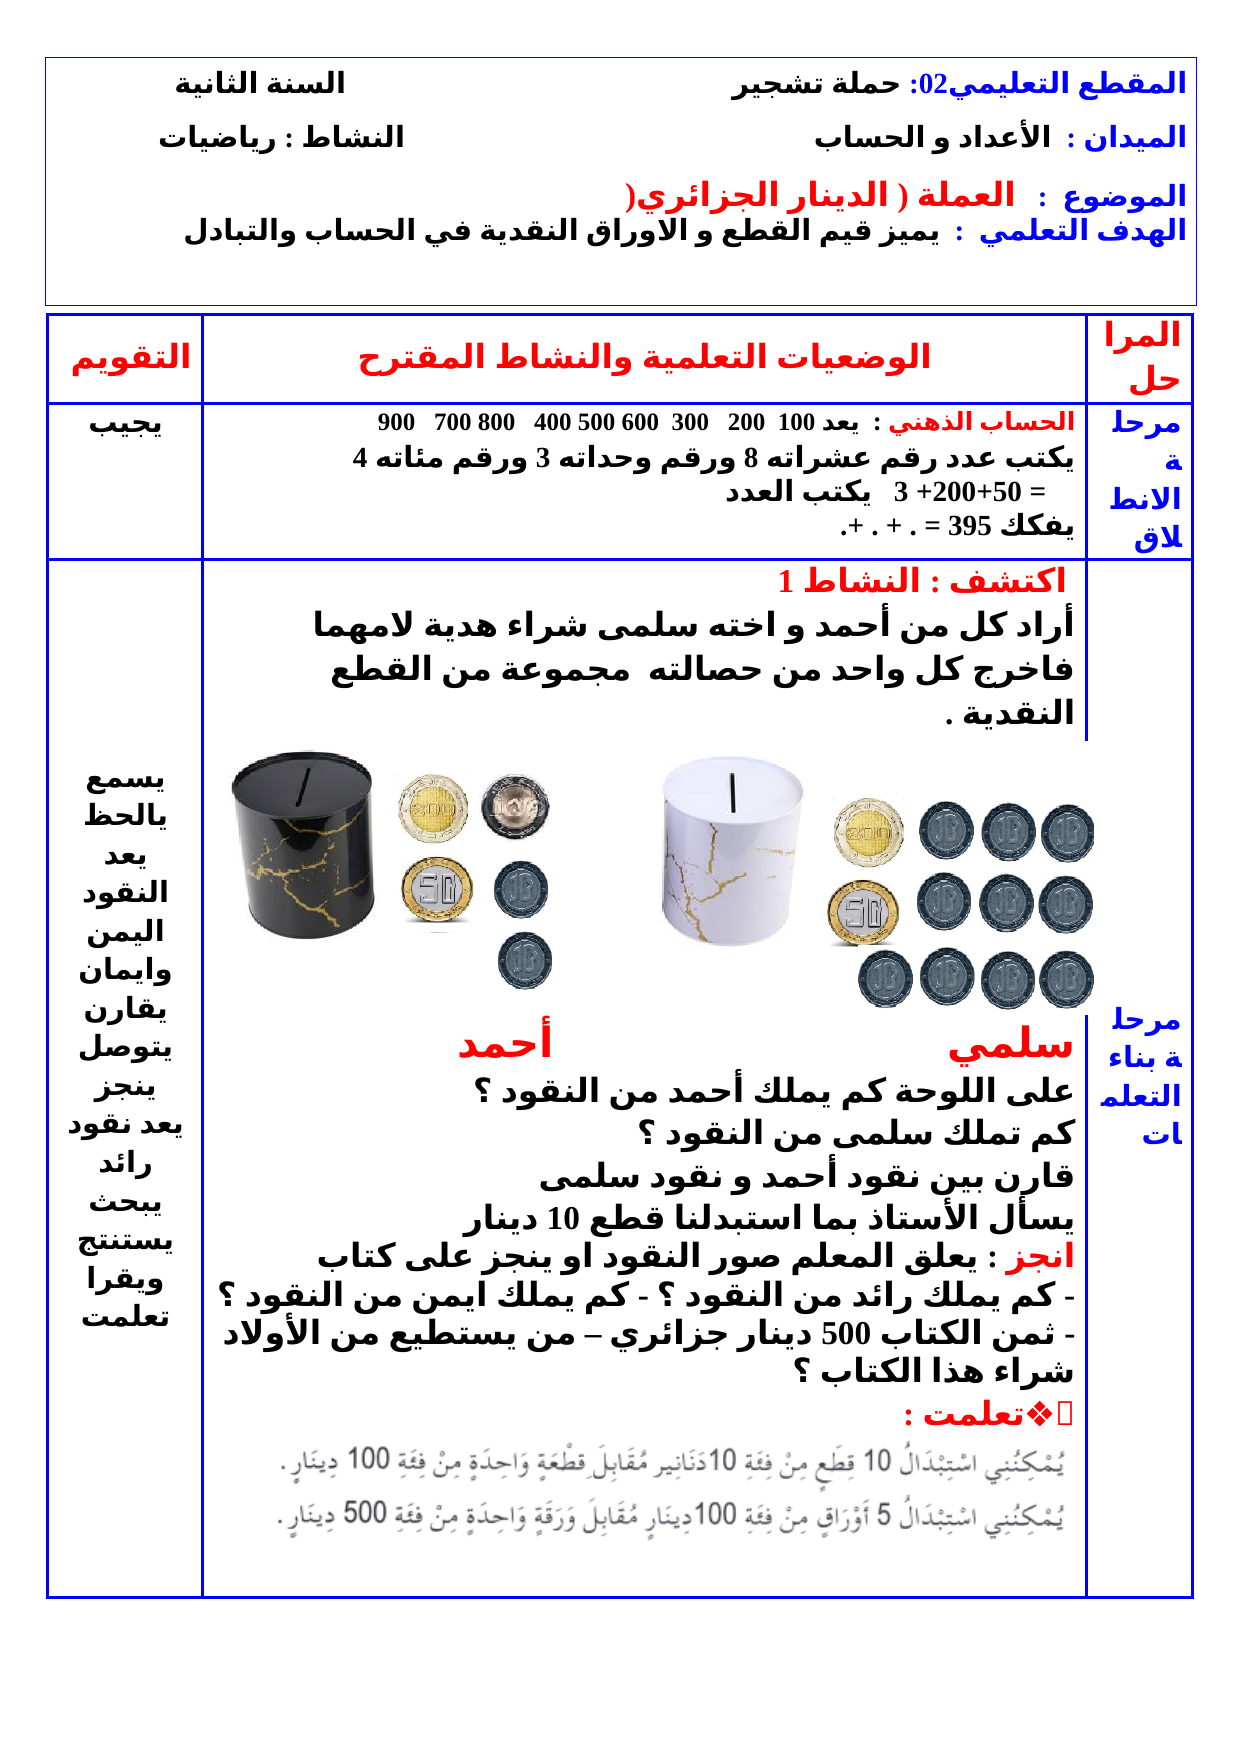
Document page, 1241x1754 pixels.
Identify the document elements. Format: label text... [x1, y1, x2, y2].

table_cell الحساب الذهني : يعد 100 200 300 400 500 600 700 800 900 يكتب عدد رقم عشراته 8 ورقم وحداته 3 ورقم مئاته 4 = 200+50+ 3 يكتب العدد يفكك 395 = . + . +. [204, 405, 1085, 558]
table_header المراحل [1088, 316, 1191, 402]
picture [214, 741, 1094, 1015]
table_cell مرحلة بناء التعلمات [1088, 561, 1191, 1596]
table_cell يجيب [49, 405, 201, 558]
table_header التقويم [49, 316, 201, 402]
table_cell مرحلة الانطلاق [1088, 405, 1191, 558]
picture [263, 1435, 1076, 1554]
table_cell اكتشف : النشاط 1 أراد كل من أحمد و اخته سلمى شراء هدية لامهما فاخرج كل واحد من حصالته مجموعة من القطع النقدية . سلمي أحمد على اللوحة كم يملك أحمد من النقود ؟ كم تملك سلمى من النقود ؟ قارن بين نقود أحمد و نقود سلمى يسأل الأستاذ بما استبدلنا قطع 10 دينار انجز : يعلق المعلم صور النقود او ينجز على كتاب - كم يملك رائد من النقود ؟ - كم يملك ايمن من النقود ؟ - ثمن الكتاب 500 دينار جزائري – من يستطيع من الأولاد شراء هذا الكتاب ؟ تعلمت : [204, 561, 1085, 1596]
table_header الوضعيات التعلمية والنشاط المقترح [204, 316, 1085, 402]
table_cell يسمع يالحظ يعد النقود اليمن وايمان يقارن يتوصل ينجز يعد نقود رائد يبحث يستنتج ويقرا تعلمت [49, 561, 201, 1596]
